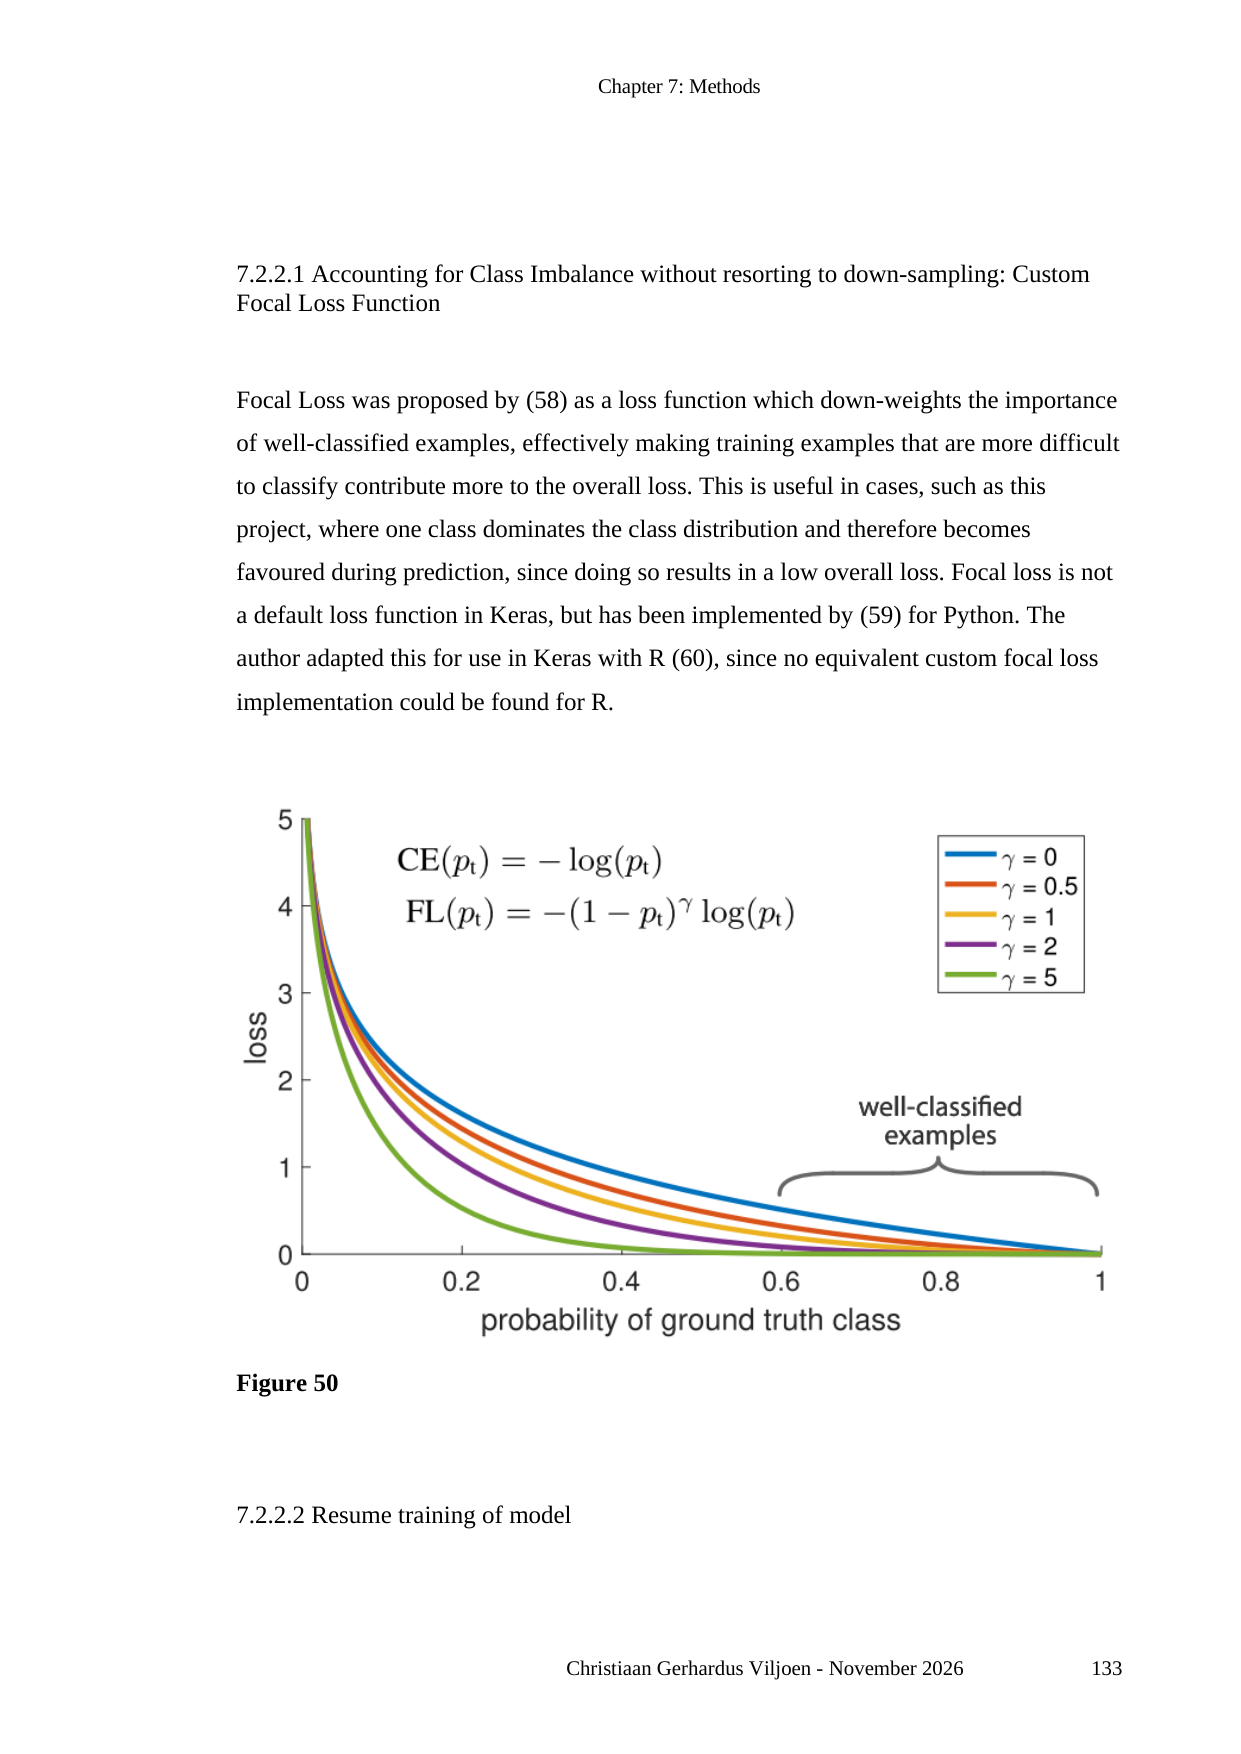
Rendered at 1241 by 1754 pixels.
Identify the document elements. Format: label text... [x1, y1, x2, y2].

text Focal Loss was proposed by as a loss function which down-weights the importance of well-classified examples, effectively making training examples that are more difficult to classify contribute more to the overall loss. This is useful in cases, such as this project, where one class dominates the class distribution and therefore becomes favoured during prediction, since doing so results in a low overall loss. Focal loss is not a default loss function in Keras, but has been implemented by for Python. The author adapted this for use in Keras with R , since no equivalent custom focal loss implementation could be found for R. [236, 385, 1122, 715]
subtitle Accounting for Class Imbalance without resorting to down-sampling: Custom Focal Loss Function [236, 259, 1122, 317]
subtitle Resume training of model [236, 1500, 1122, 1528]
picture [236, 797, 1123, 1341]
